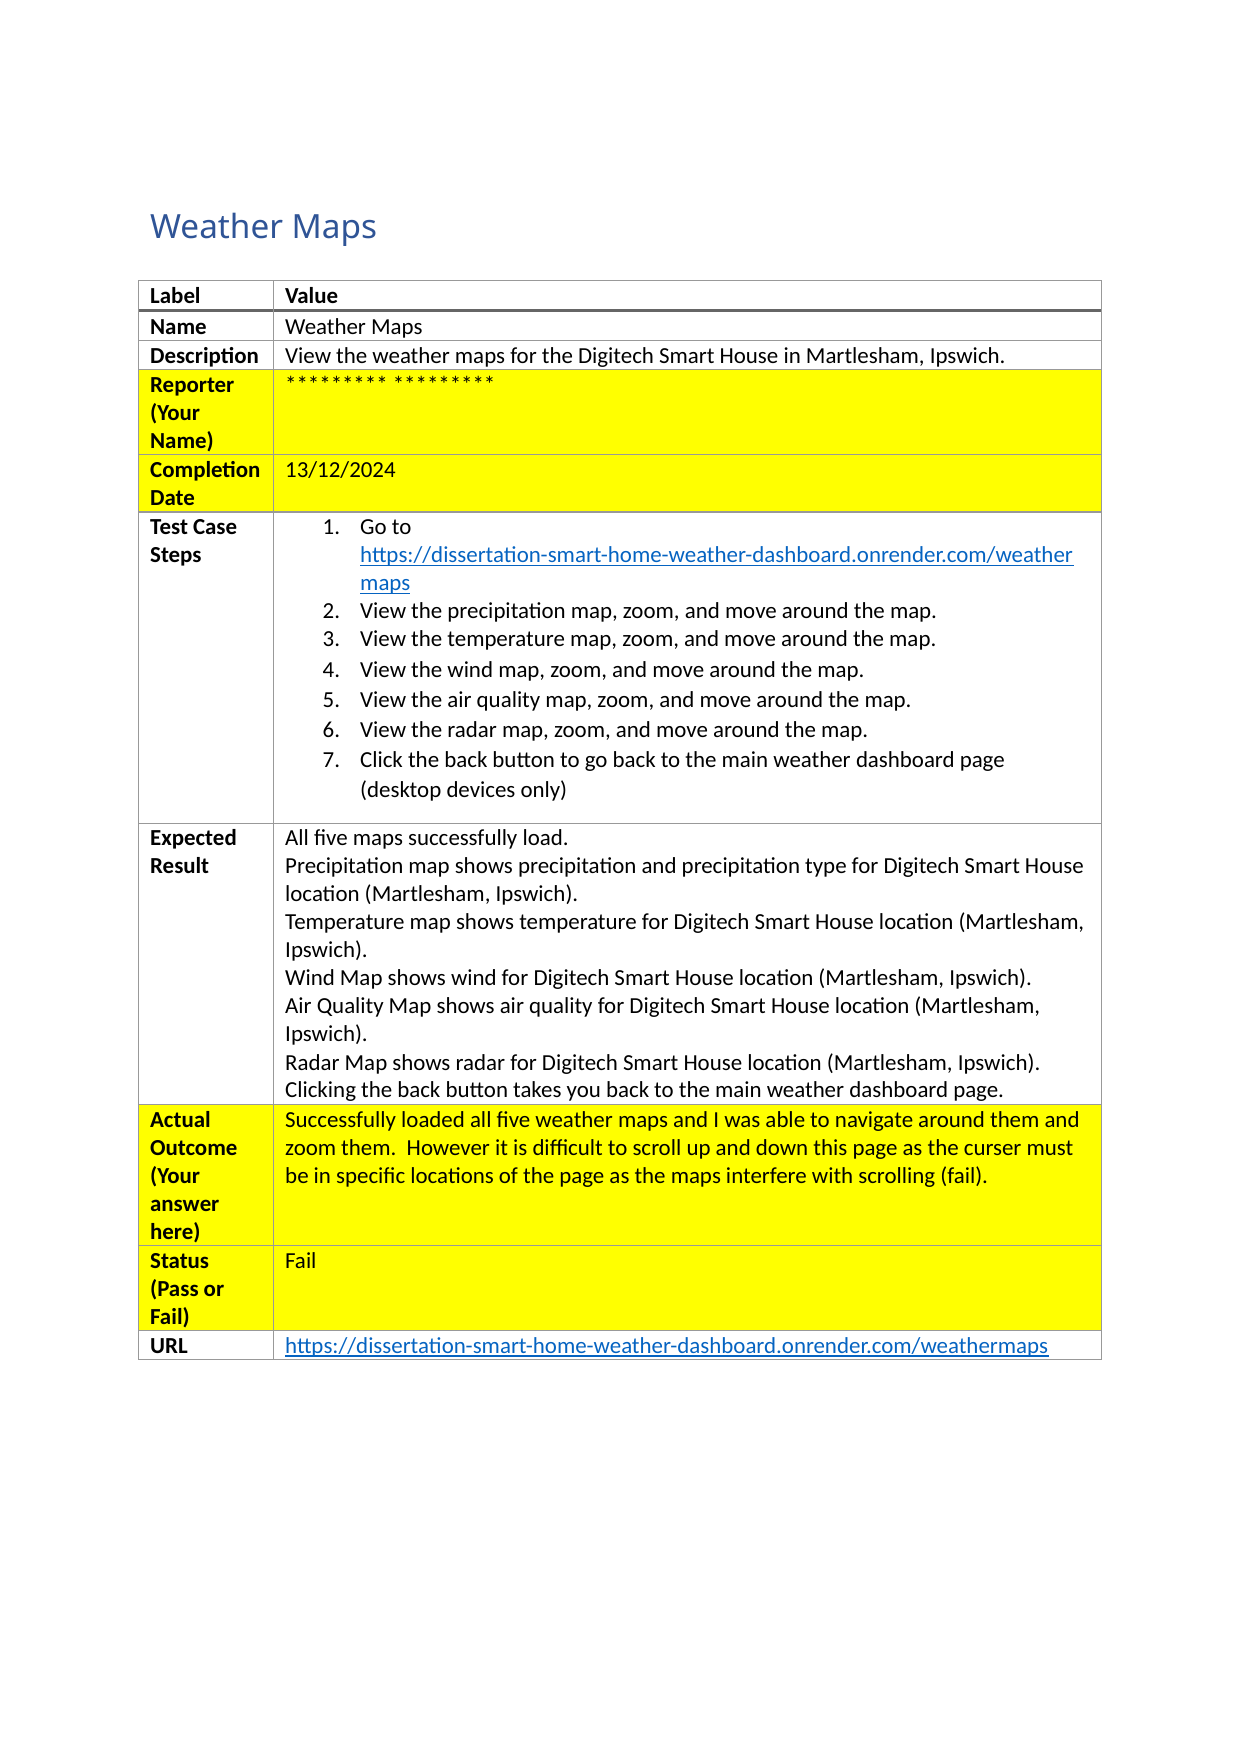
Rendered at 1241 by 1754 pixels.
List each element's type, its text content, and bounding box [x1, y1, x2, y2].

table_cell Test Case Steps [139, 513, 273, 822]
table_cell Actual Outcome (Your answer here) [139, 1105, 273, 1245]
table_cell Status (Pass or Fail) [139, 1246, 273, 1330]
table_cell All five maps successfully load. Precipitation map shows precipitation and precipitation type for Digitech Smart House location (Martlesham, Ipswich). Temperature map shows temperature for Digitech Smart House location (Martlesham, Ipswich). Wind Map shows wind for Digitech Smart House location (Martlesham, Ipswich). Air Quality Map shows air quality for Digitech Smart House location (Martlesham, Ipswich). Radar Map shows radar for Digitech Smart House location (Martlesham, Ipswich). Clicking the back button takes you back to the main weather dashboard page. [274, 824, 1101, 1104]
table_header Label [139, 281, 273, 309]
table_cell View the weather maps for the Digitech Smart House in Martlesham, Ipswich. [274, 341, 1101, 369]
table_cell Successfully loaded all five weather maps and I was able to navigate around them and zoom them. However it is difficult to scroll up and down this page as the curser must be in specific locations of the page as the maps interfere with scrolling (fail). [274, 1105, 1101, 1245]
table_cell Name [139, 312, 273, 340]
table_cell URL [139, 1331, 273, 1359]
table_cell ********* ********* [274, 370, 1101, 454]
table_cell 13/12/2024 [274, 455, 1101, 511]
table_header Value [274, 281, 1101, 309]
table_cell Description [139, 341, 273, 369]
table_cell Expected Result [139, 824, 273, 1104]
table_cell Weather Maps [274, 312, 1101, 340]
table_cell Fail [274, 1246, 1101, 1330]
table_cell https://dissertation-smart-home-weather-dashboard.onrender.com/weathermaps [274, 1331, 1101, 1359]
subtitle Weather Maps [150, 203, 1090, 248]
table_cell Completion Date [139, 455, 273, 511]
table_cell Go to https://dissertation-smart-home-weather-dashboard.onrender.com/weathermaps View the precipitation map, zoom, and move around the map. View the temperature map, zoom, and move around the map. View the wind map, zoom, and move around the map. View the air quality map, zoom, and move around the map. View the radar map, zoom, and move around the map. Click the back button to go back to the main weather dashboard page (desktop devices only) [274, 513, 1101, 822]
table_cell Reporter (Your Name) [139, 370, 273, 454]
